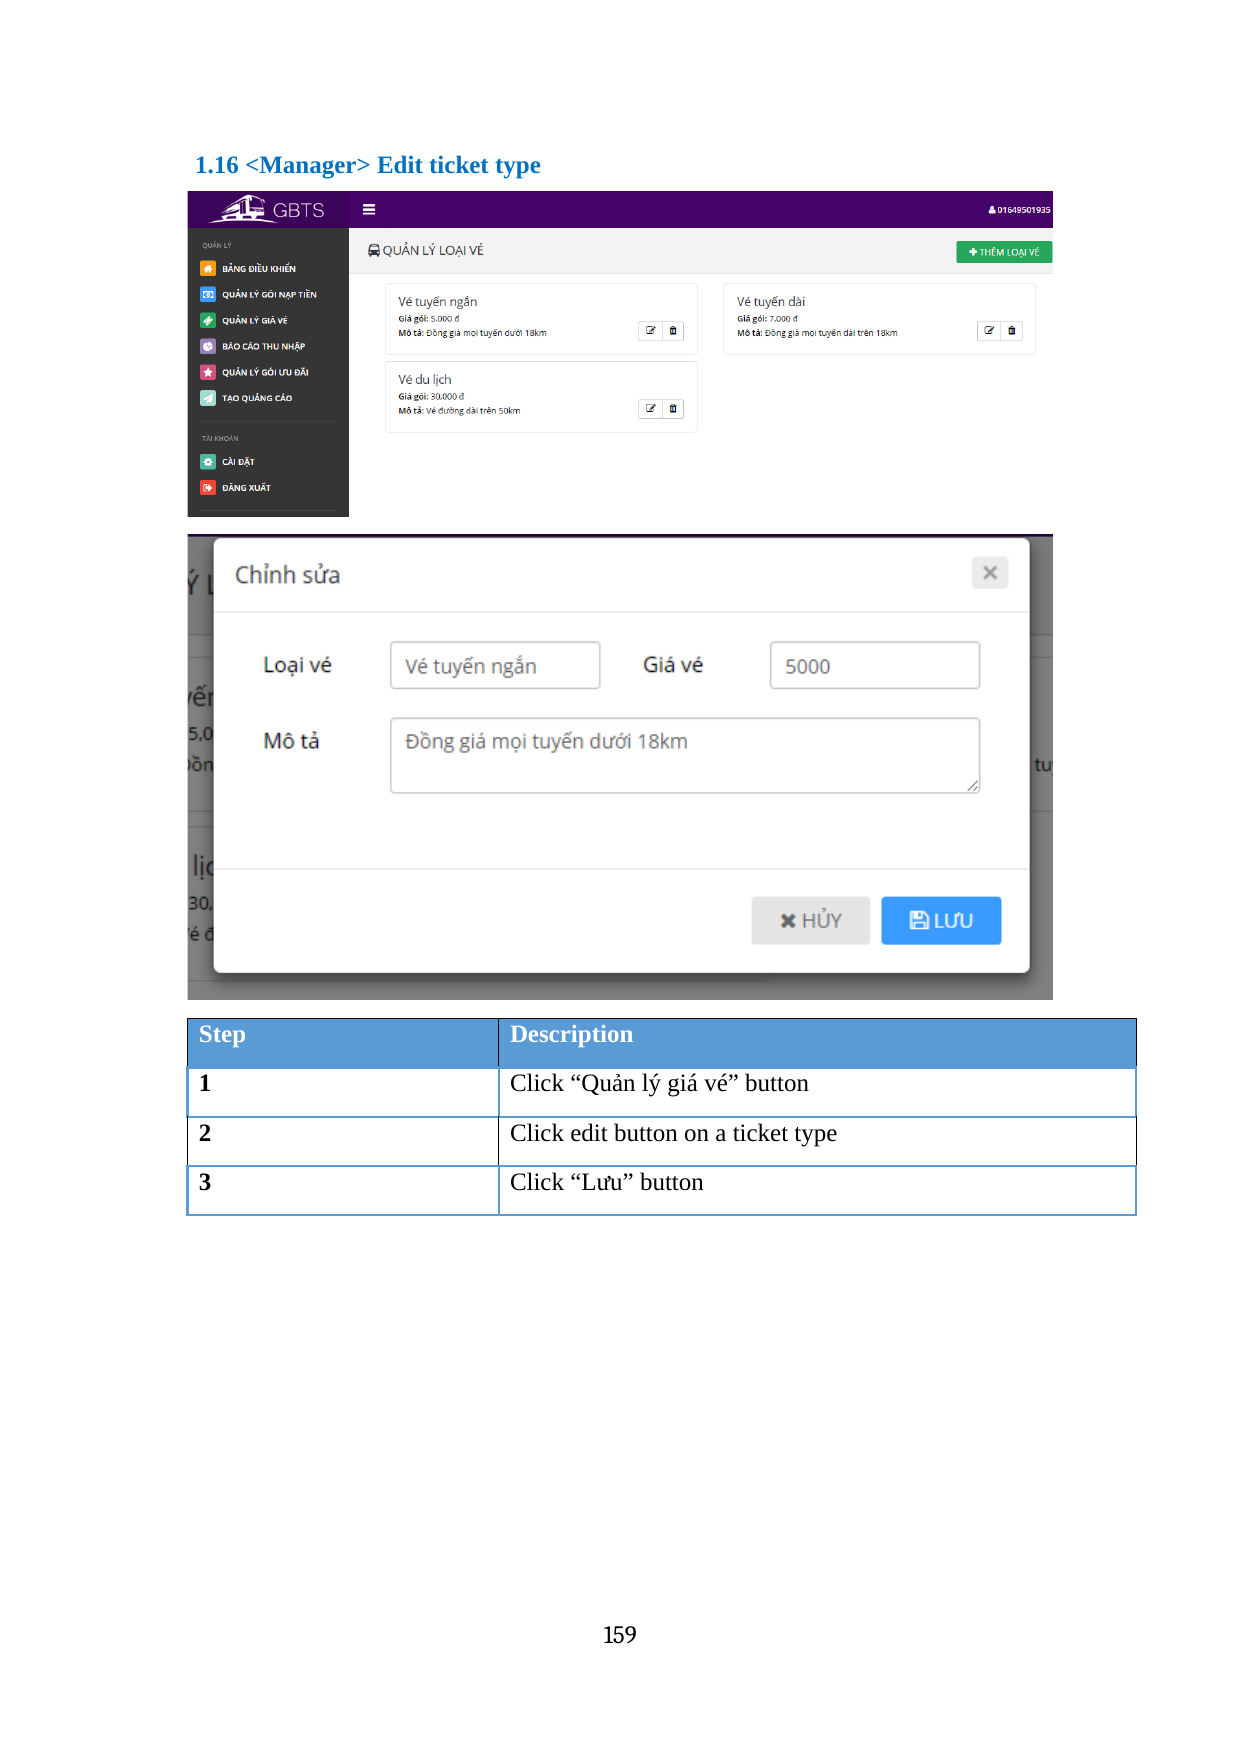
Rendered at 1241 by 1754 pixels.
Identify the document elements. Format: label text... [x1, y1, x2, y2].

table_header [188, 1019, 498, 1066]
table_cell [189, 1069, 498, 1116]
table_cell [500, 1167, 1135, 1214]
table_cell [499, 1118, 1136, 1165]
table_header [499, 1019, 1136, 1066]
picture [187, 191, 1053, 517]
text 1.16 <Manager> Edit ticket type [187, 150, 1053, 179]
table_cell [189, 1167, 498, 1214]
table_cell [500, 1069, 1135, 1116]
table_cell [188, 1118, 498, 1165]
picture [187, 534, 1053, 1000]
